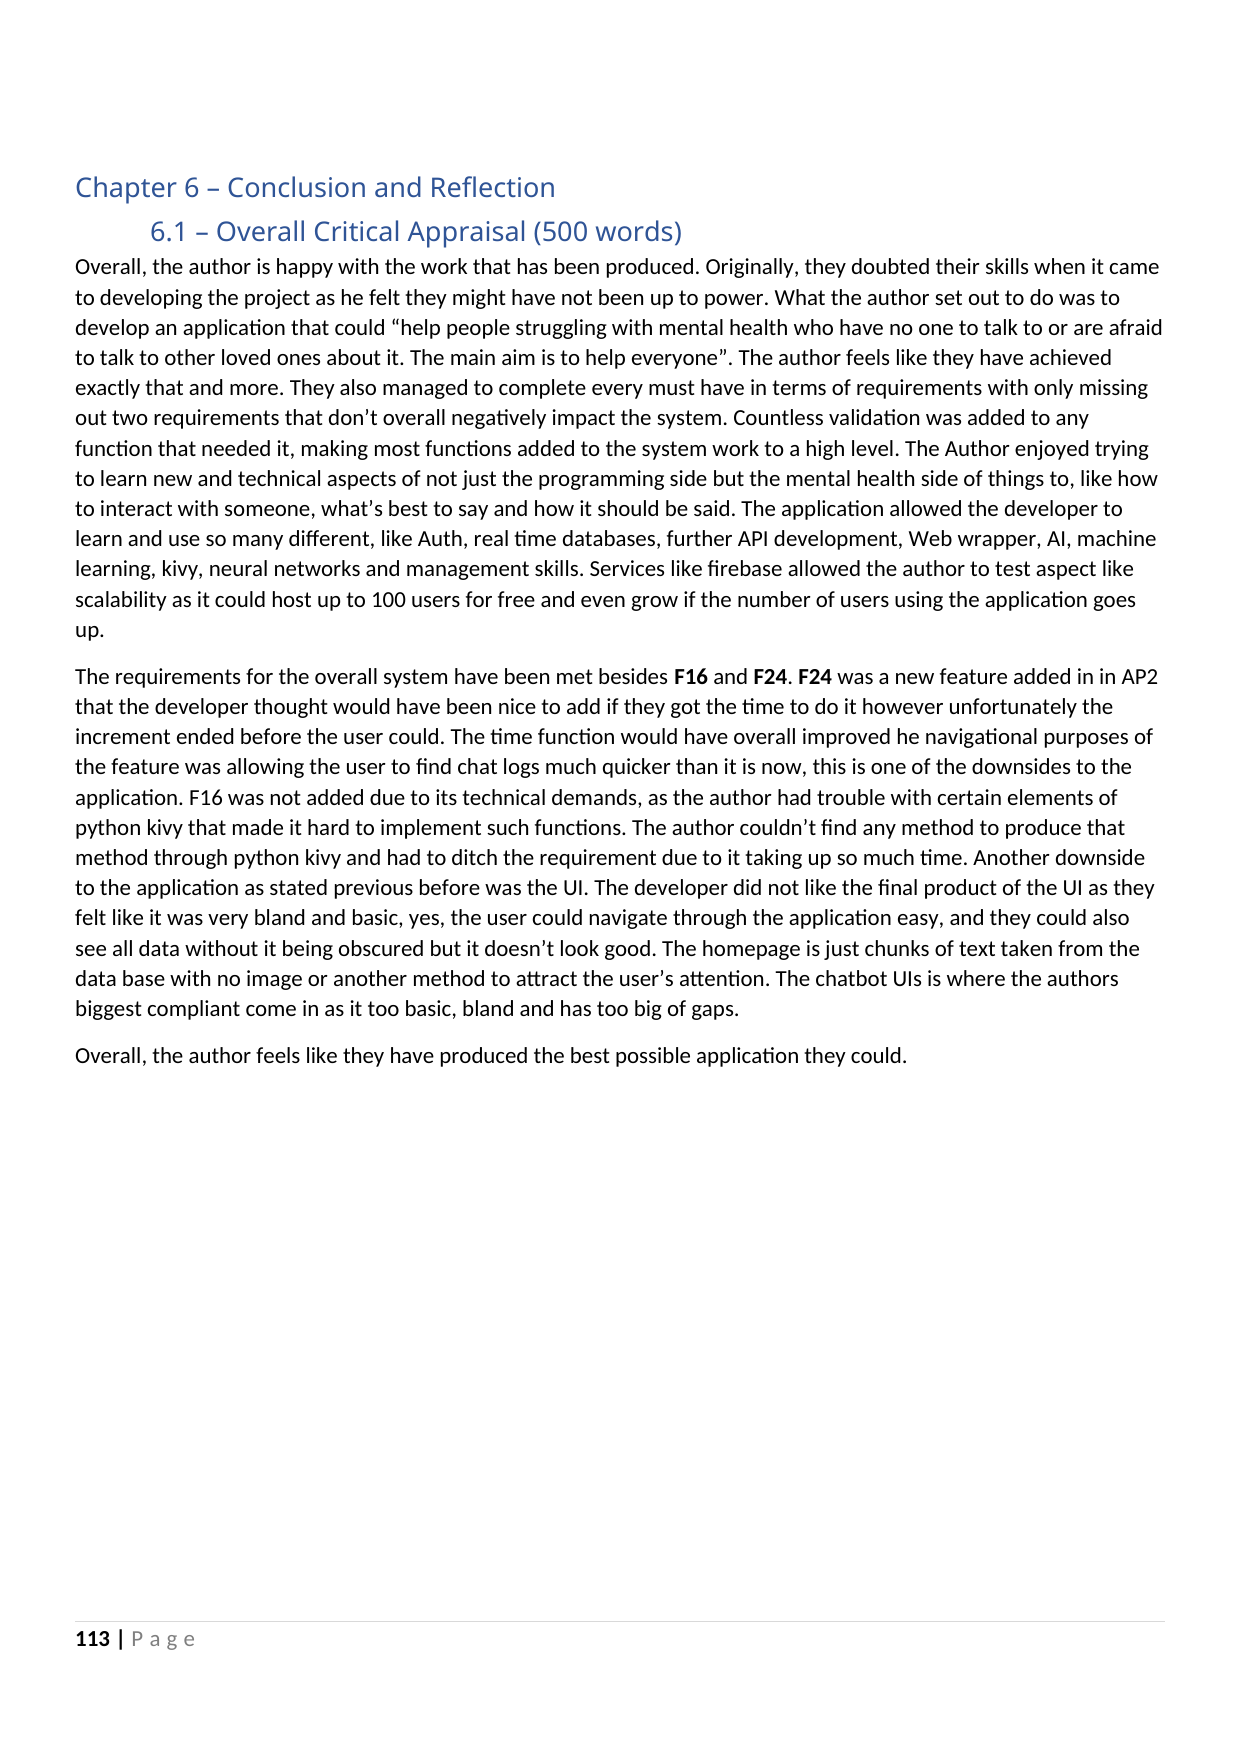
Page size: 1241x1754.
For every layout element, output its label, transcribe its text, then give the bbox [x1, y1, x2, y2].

text The requirements for the overall system have been met besides F16 and F24. F24 was a new feature added in in AP2 that the developer thought would have been nice to add if they got the time to do it however unfortunately the increment ended before the user could. The time function would have overall improved he navigational purposes of the feature was allowing the user to find chat logs much quicker than it is now, this is one of the downsides to the application. F16 was not added due to its technical demands, as the author had trouble with certain elements of python kivy that made it hard to implement such functions. The author couldn’t find any method to produce that method through python kivy and had to ditch the requirement due to it taking up so much time. Another downside to the application as stated previous before was the UI. The developer did not like the final product of the UI as they felt like it was very bland and basic, yes, the user could navigate through the application easy, and they could also see all data without it being obscured but it doesn’t look good. The homepage is just chunks of text taken from the data base with no image or another method to attract the user’s attention. The chatbot UIs is where the authors biggest compliant come in as it too basic, bland and has too big of gaps. [75, 662, 1165, 1022]
text Overall, the author is happy with the work that has been produced. Originally, they doubted their skills when it came to developing the project as he felt they might have not been up to power. What the author set out to do was to develop an application that could “help people struggling with mental health who have no one to talk to or are afraid to talk to other loved ones about it. The main aim is to help everyone”. The author feels like they have achieved exactly that and more. They also managed to complete every must have in terms of requirements with only missing out two requirements that don’t overall negatively impact the system. Countless validation was added to any function that needed it, making most functions added to the system work to a high level. The Author enjoyed trying to learn new and technical aspects of not just the programming side but the mental health side of things to, like how to interact with someone, what’s best to say and how it should be said. The application allowed the developer to learn and use so many different, like Auth, real time databases, further API development, Web wrapper, AI, machine learning, kivy, neural networks and management skills. Services like firebase allowed the author to test aspect like scalability as it could host up to 100 users for free and even grow if the number of users using the application goes up. [75, 252, 1165, 643]
text Overall, the author feels like they have produced the best possible application they could. [75, 1041, 1165, 1069]
subtitle Chapter 6 – Conclusion and Reflection [75, 169, 1165, 206]
subtitle 6.1 – Overall Critical Appraisal (500 words) [75, 213, 1165, 249]
